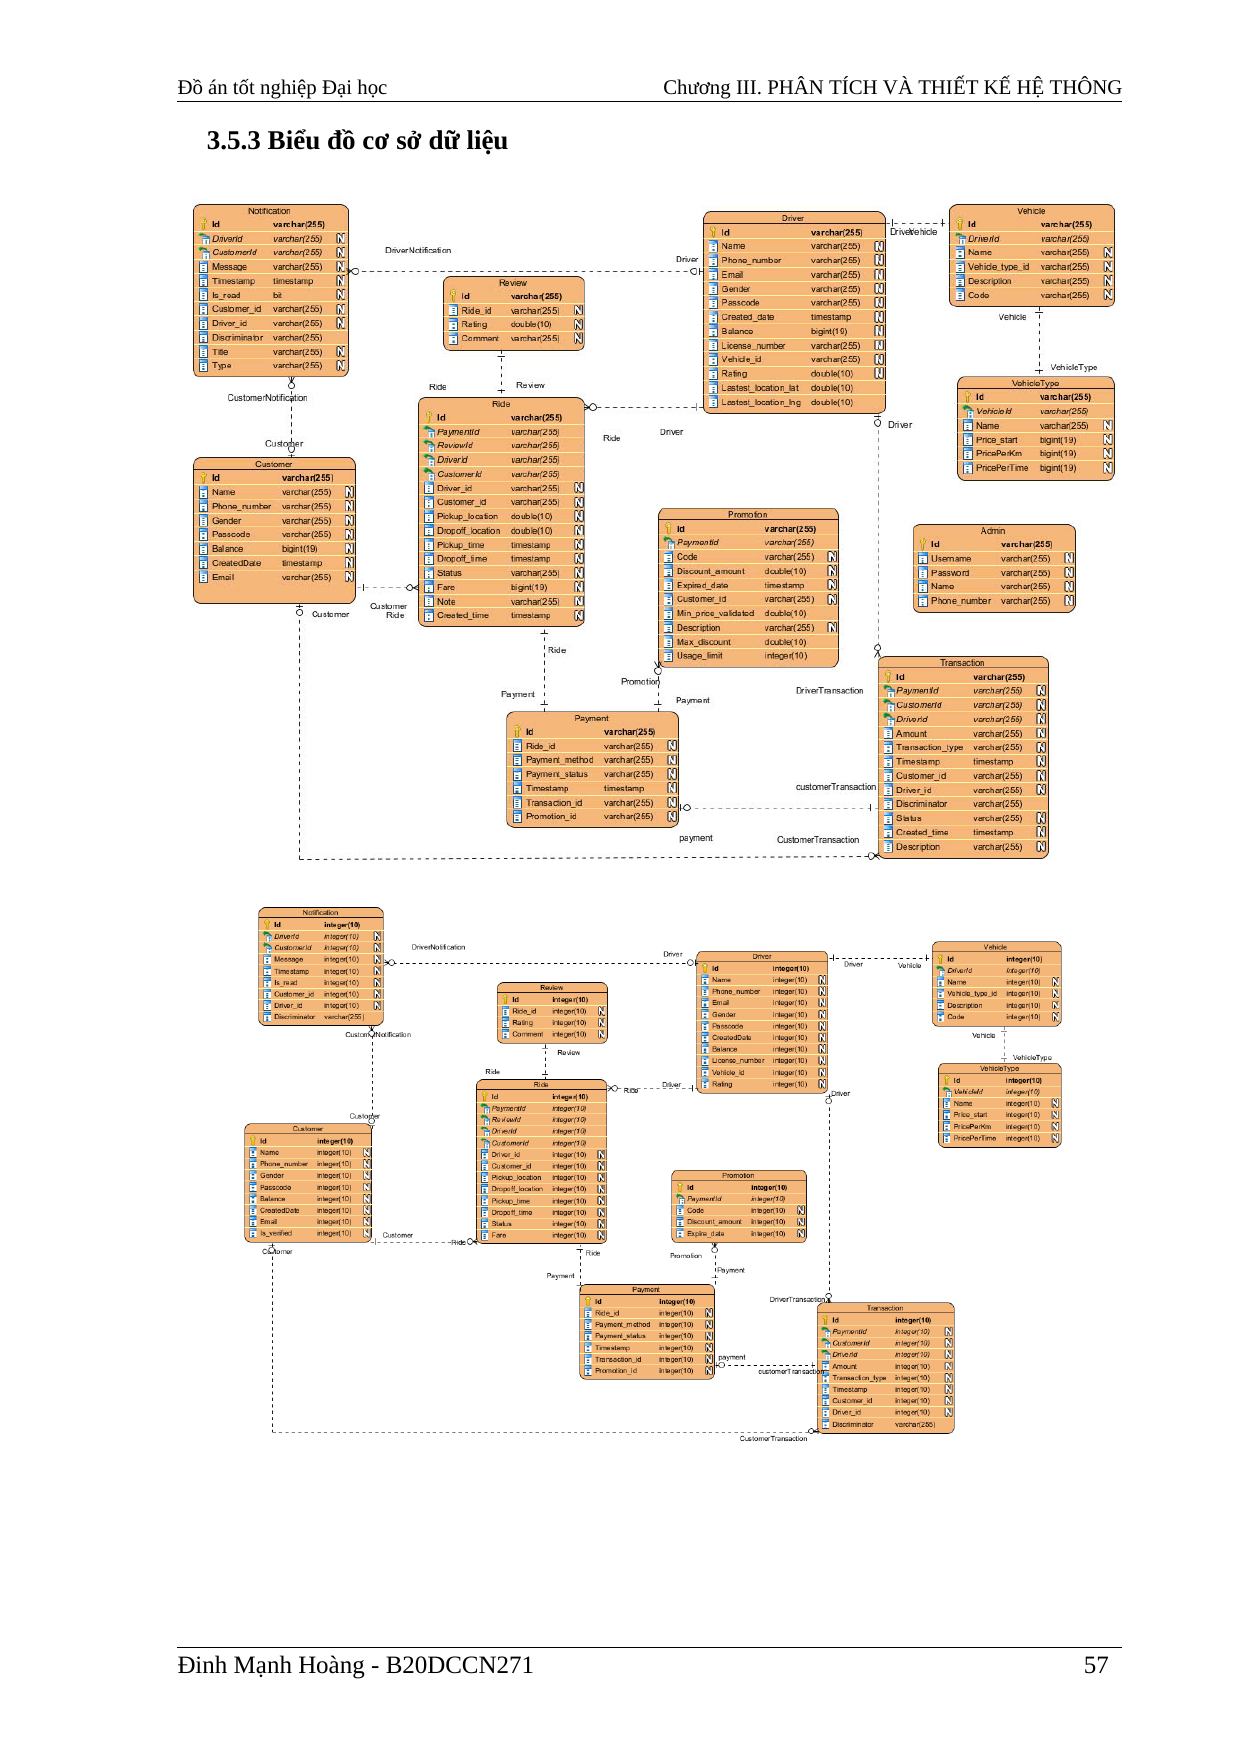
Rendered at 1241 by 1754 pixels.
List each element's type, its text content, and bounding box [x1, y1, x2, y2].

picture [177, 882, 1121, 1467]
subtitle 3.5.3 Biểu đồ cơ sở dữ liệu [207, 124, 1122, 155]
picture [177, 191, 1121, 870]
